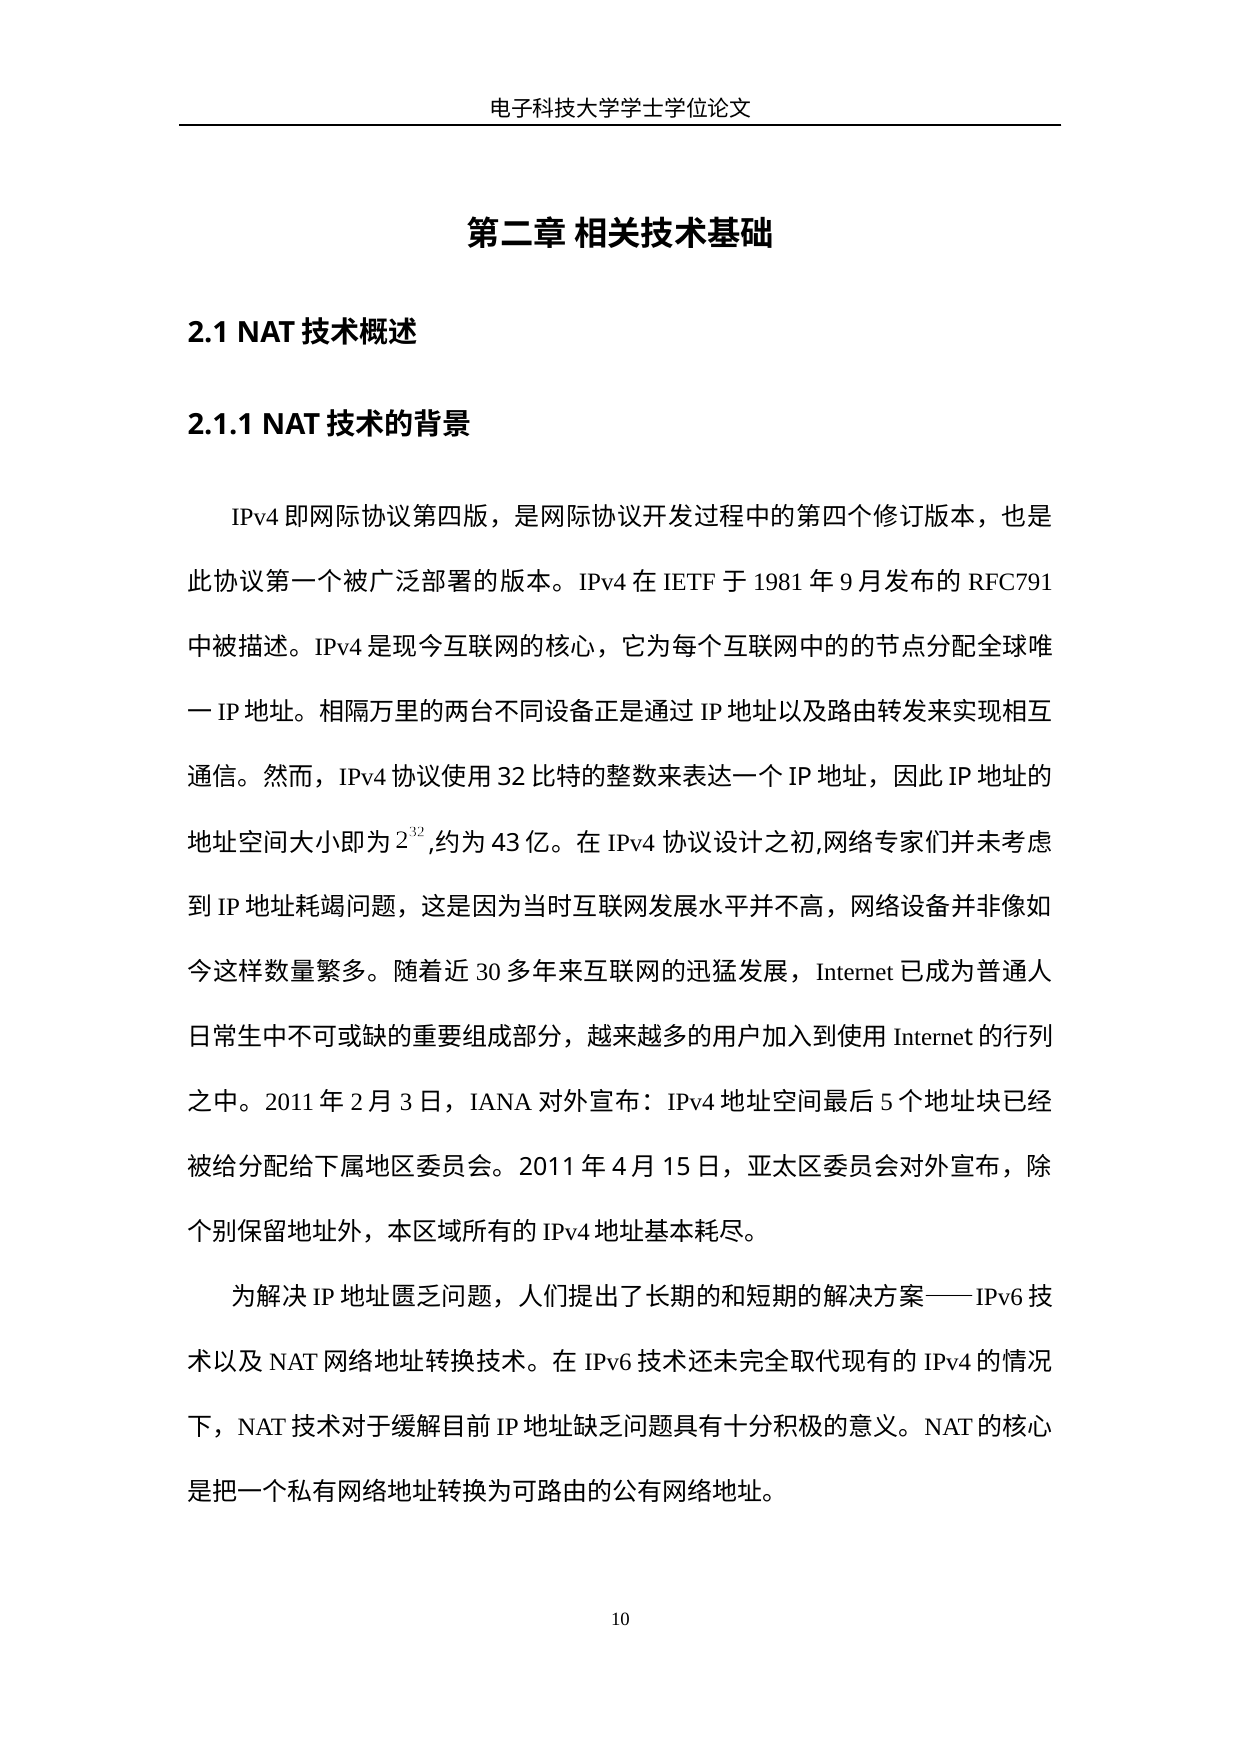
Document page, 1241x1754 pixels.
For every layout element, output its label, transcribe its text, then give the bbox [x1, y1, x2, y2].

text 为解决IP地址匮乏问题，人们提出了长期的和短期的解决方案——IPv6技术以及NAT网络地址转换技术。在IPv6技术还未完全取代现有的IPv4的情况下，NAT技术对于缓解目前IP地址缺乏问题具有十分积极的意义。NAT的核心是把一个私有网络地址转换为可路由的公有网络地址。 [187, 1262, 1053, 1522]
subtitle 第二章 相关技术基础 [187, 198, 1053, 263]
text IPv4即网际协议第四版，是网际协议开发过程中的第四个修订版本，也是此协议第一个被广泛部署的版本。IPv4在IETF于1981年9月发布的RFC791中被描述。IPv4是现今互联网的核心，它为每个互联网中的的节点分配全球唯一IP地址。相隔万里的两台不同设备正是通过IP地址以及路由转发来实现相互通信。然而，IPv4协议使用32比特的整数来表达一个IP地址，因此IP地址的地址空间大小即为,约为43亿。在IPv4 协议设计之初,网络专家们并未考虑到IP地址耗竭问题，这是因为当时互联网发展水平并不高，网络设备并非像如今这样数量繁多。随着近30多年来互联网的迅猛发展，Internet已成为普通人日常生中不可或缺的重要组成部分，越来越多的用户加入到使用Internet的行列之中。2011年2月3日，IANA对外宣布：IPv4地址空间最后5个地址块已经被给分配给下属地区委员会。2011年4月15日，亚太区委员会对外宣布，除个别保留地址外，本区域所有的IPv4地址基本耗尽。 [187, 482, 1053, 1262]
subtitle 2.1 NAT技术概述 [187, 298, 1053, 363]
subtitle 2.1.1 NAT技术的背景 [187, 390, 1053, 455]
